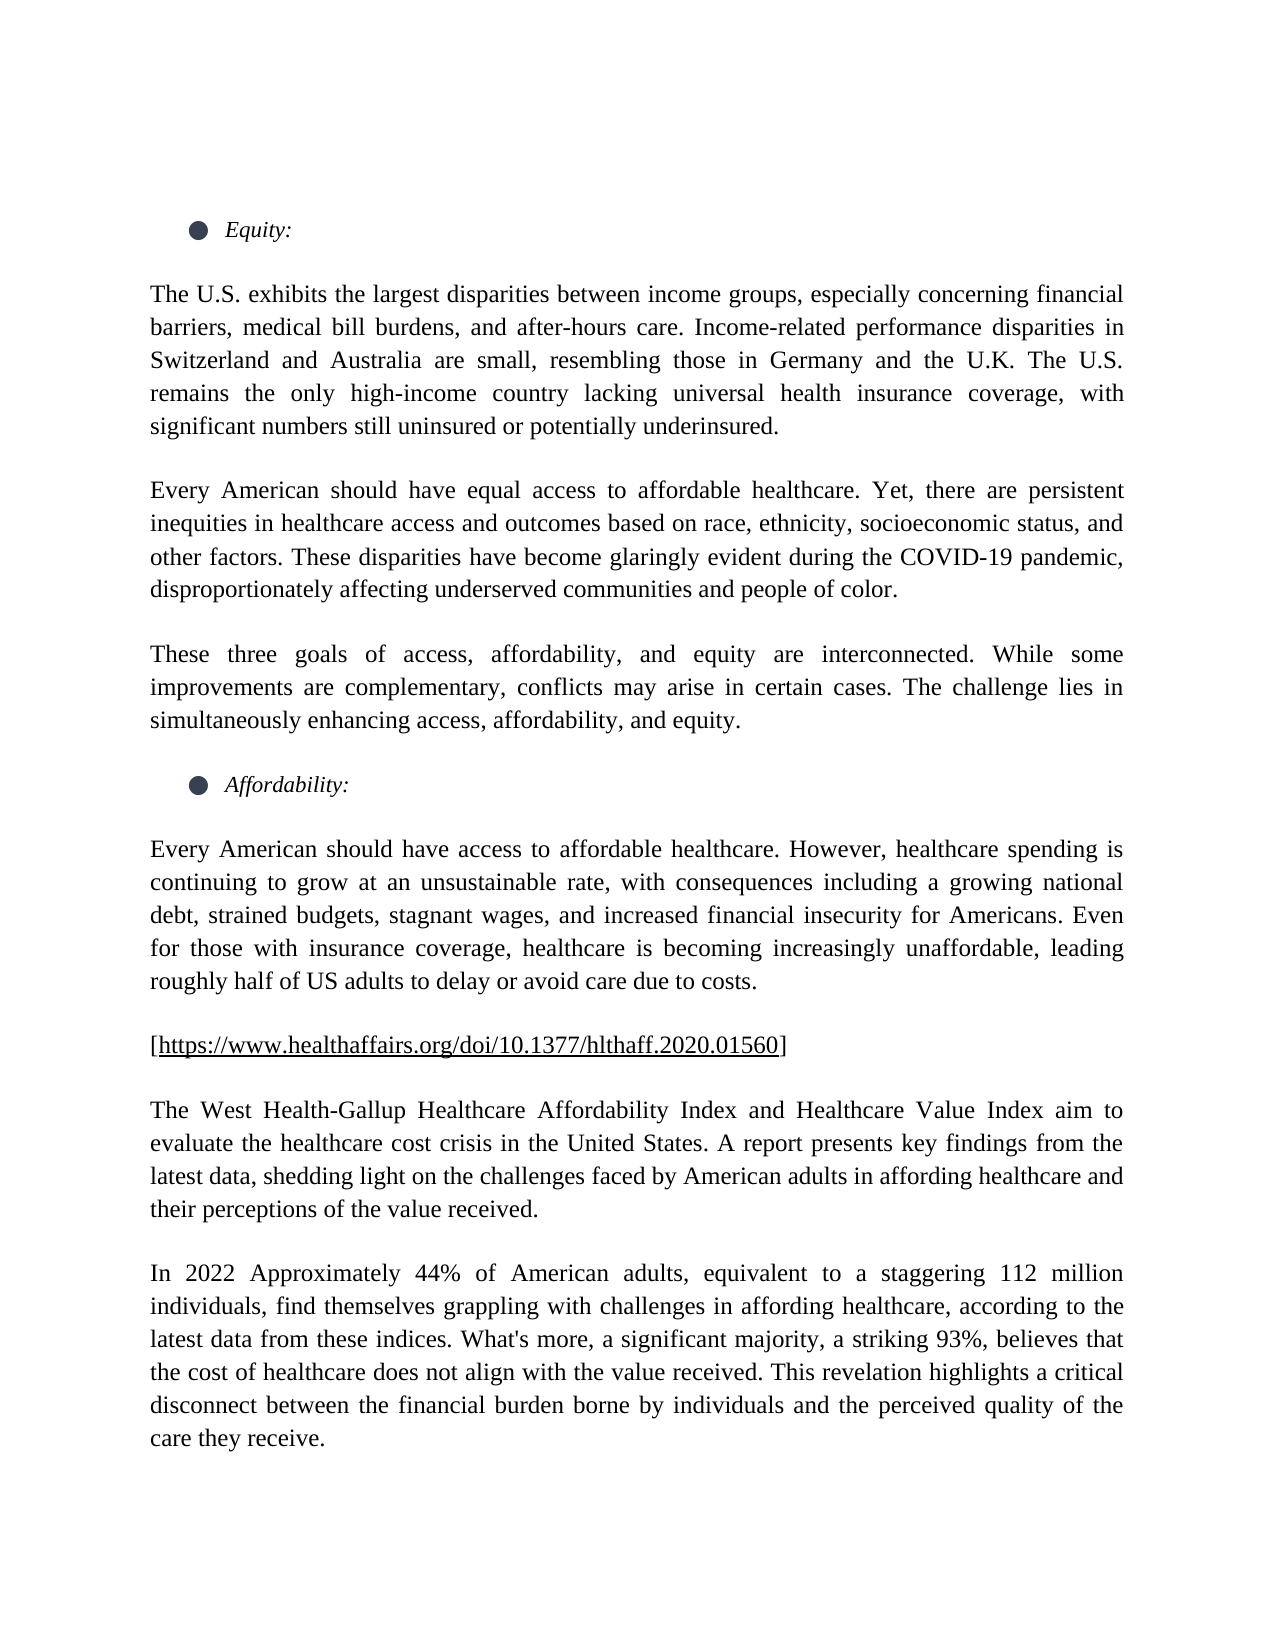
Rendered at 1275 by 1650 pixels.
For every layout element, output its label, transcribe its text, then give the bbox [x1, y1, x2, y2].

text Every American should have equal access to affordable healthcare. Yet, there are persistent inequities in healthcare access and outcomes based on race, ethnicity, socioeconomic status, and other factors. These disparities have become glaringly evident during the COVID-19 pandemic, disproportionately affecting underserved communities and people of color. [150, 476, 1125, 603]
text Every American should have access to affordable healthcare. However, healthcare spending is continuing to grow at an unsustainable rate, with consequences including a growing national debt, strained budgets, stagnant wages, and increased financial insecurity for Americans. Even for those with insurance coverage, healthcare is becoming increasingly unaffordable, leading roughly half of US adults to delay or avoid care due to costs. [150, 834, 1125, 995]
text The West Health-Gallup Healthcare Affordability Index and Healthcare Value Index aim to evaluate the healthcare cost crisis in the United States. A report presents key findings from the latest data, shedding light on the challenges faced by American adults in affording healthcare and their perceptions of the value received. [150, 1095, 1125, 1222]
subtitle Equity: [187, 214, 1125, 243]
text These three goals of access, affordability, and equity are interconnected. While some improvements are complementary, conflicts may arise in certain cases. The challenge lies in simultaneously enhancing access, affordability, and equity. [150, 639, 1125, 734]
subtitle Affordability: [187, 769, 1125, 798]
text The U.S. exhibits the largest disparities between income groups, especially concerning financial barriers, medical bill burdens, and after-hours care. Income-related performance disparities in Switzerland and Australia are small, resembling those in Germany and the U.K. The U.S. remains the only high-income country lacking universal health insurance coverage, with significant numbers still uninsured or potentially underinsured. [150, 279, 1125, 440]
text In 2022 Approximately 44% of American adults, equivalent to a staggering 112 million individuals, find themselves grappling with challenges in affording healthcare, according to the latest data from these indices. What's more, a significant majority, a striking 93%, believes that the cost of healthcare does not align with the value received. This revelation highlights a critical disconnect between the financial burden borne by individuals and the perceived quality of the care they receive. [150, 1258, 1125, 1452]
text [https://www.healthaffairs.org/doi/10.1377/hlthaff.2020.01560] [150, 1030, 1125, 1059]
